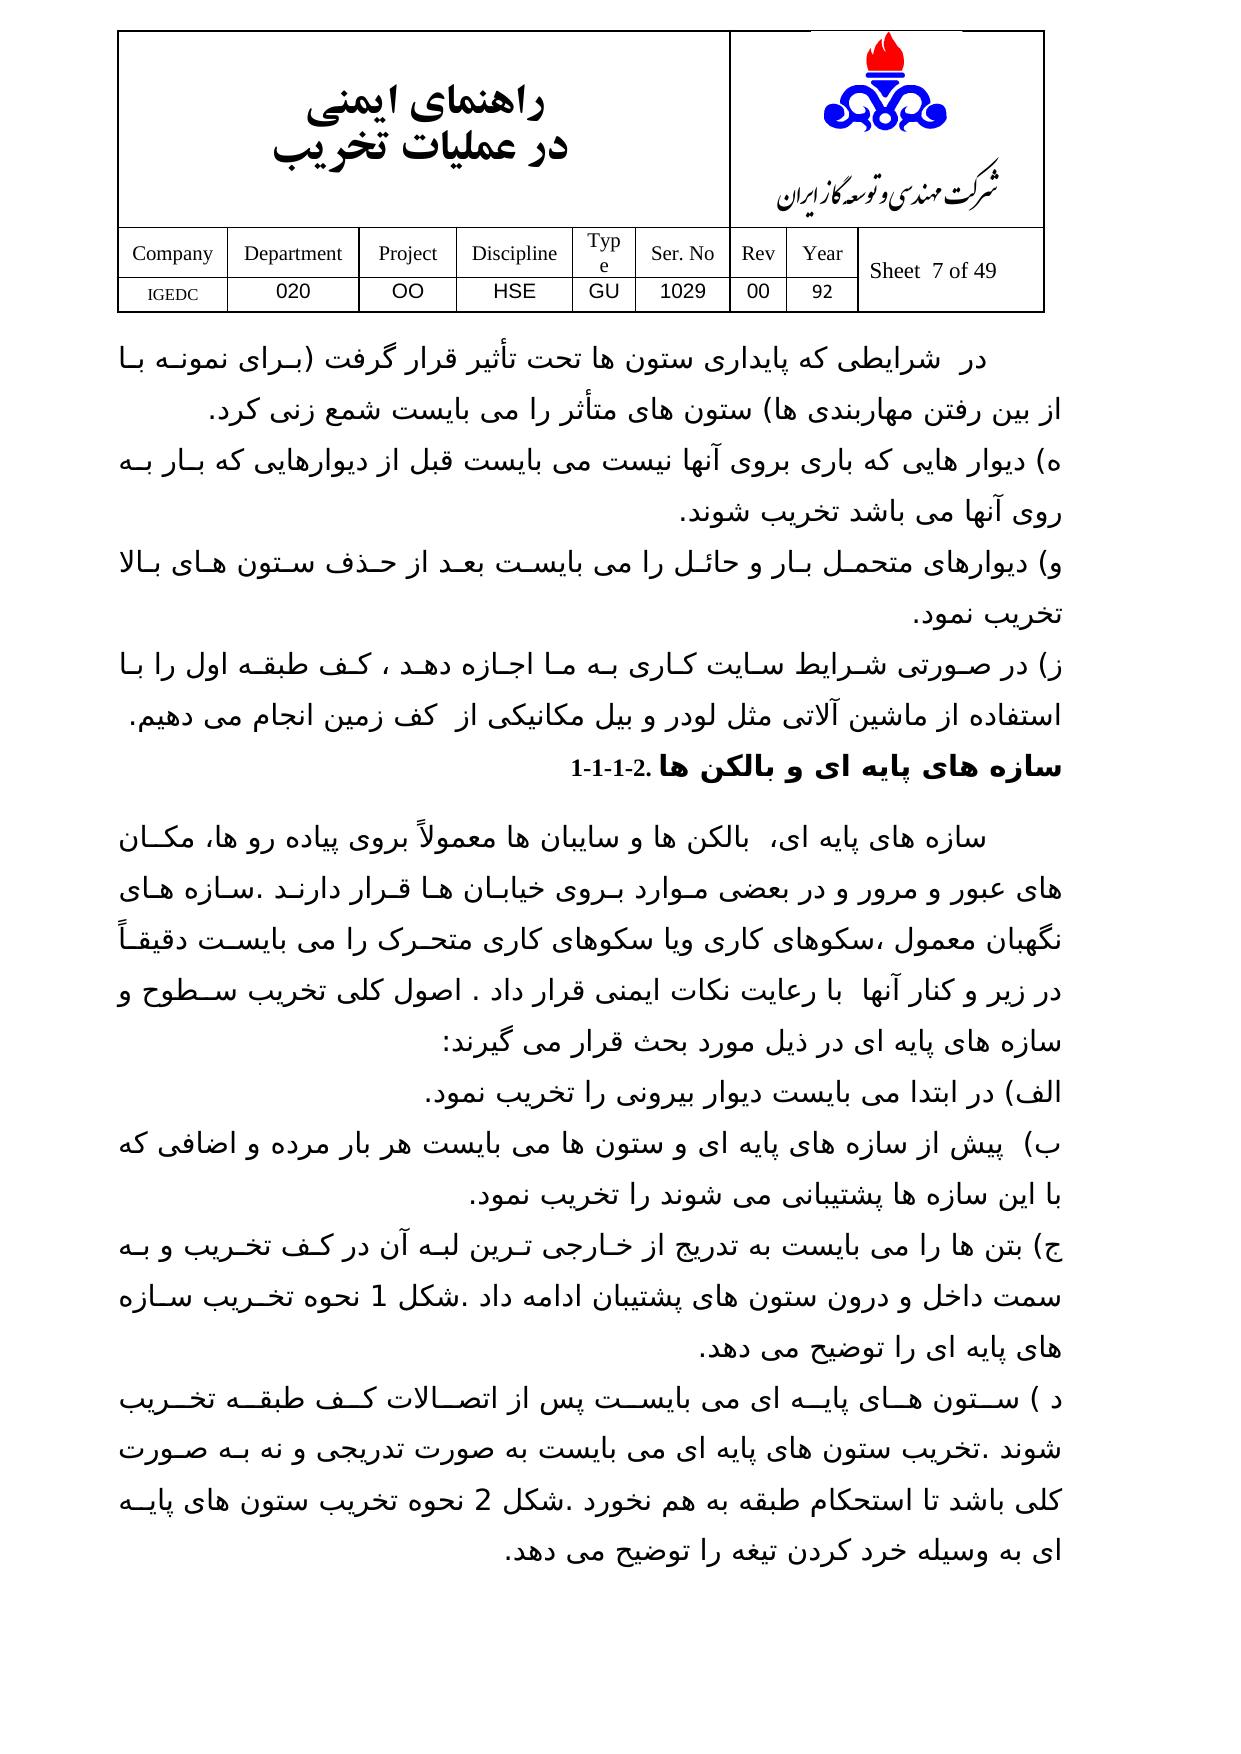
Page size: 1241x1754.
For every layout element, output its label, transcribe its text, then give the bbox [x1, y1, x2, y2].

text و) دیوارهای متحمل بار و حائل را می بایست بعد از حذف ستون های بالا تخریب نمود. [118, 545, 1063, 630]
text الف) در ابتدا می بایست دیوار بیرونی را تخریب نمود. [118, 1075, 1063, 1109]
text د ) ستون های پایه ای می بایست پس از اتصالات کف طبقه تخریب شوند .تخریب ستون های پایه ای می بایست به صورت تدریجی و نه به صورت کلی باشد تا استحکام طبقه به هم نخورد .شکل 2 نحوه تخریب ستون های پایه ای به وسیله خرد کردن تیغه را توضیح می دهد. [118, 1381, 1063, 1568]
text سازه های پایه ای، بالکن ها و سایبان ها معمولاً بروی پیاده رو ها، مکان های عبور و مرور و در بعضی موارد بروی خیابان ها قرار دارند .سازه های نگهبان معمول ،سکوهای کاری ویا سکوهای کاری متحرک را می بایست دقیقاً در زیر و کنار آنها با رعایت نکات ایمنی قرار داد . اصول کلی تخریب سطوح و سازه های پایه ای در ذیل مورد بحث قرار می گیرند: [118, 821, 1063, 1058]
text ز) در صورتی شرایط سایت کاری به ما اجازه دهد ، کف طبقه اول را با استفاده از ماشین آلاتی مثل لودر و بیل مکانیکی از کف زمین انجام می دهیم. [118, 647, 1063, 732]
text در شرایطی که پایداری ستون ها تحت تأثیر قرار گرفت (برای نمونه با از بین رفتن مهاربندی ها) ستون های متأثر را می بایست شمع زنی کرد. [118, 341, 1063, 426]
picture [811, 31, 963, 132]
text ب) پیش از سازه های پایه ای و ستون ها می بایست هر بار مرده و اضافی که با این سازه ها پشتیبانی می شوند را تخریب نمود. [118, 1126, 1063, 1211]
text 1-1-1-2. سازه های پایه ای و بالکن ها [118, 749, 1063, 783]
text ج) بتن ها را می بایست به تدریج از خارجی ترین لبه آن در کف تخریب و به سمت داخل و درون ستون های پشتیبان ادامه داد .شکل 1 نحوه تخریب سازه های پایه ای را توضیح می دهد. [118, 1228, 1063, 1364]
text ه) دیوار هایی که باری بروی آنها نیست می بایست قبل از دیوارهایی که بار به روی آنها می باشد تخریب شوند. [118, 443, 1063, 528]
